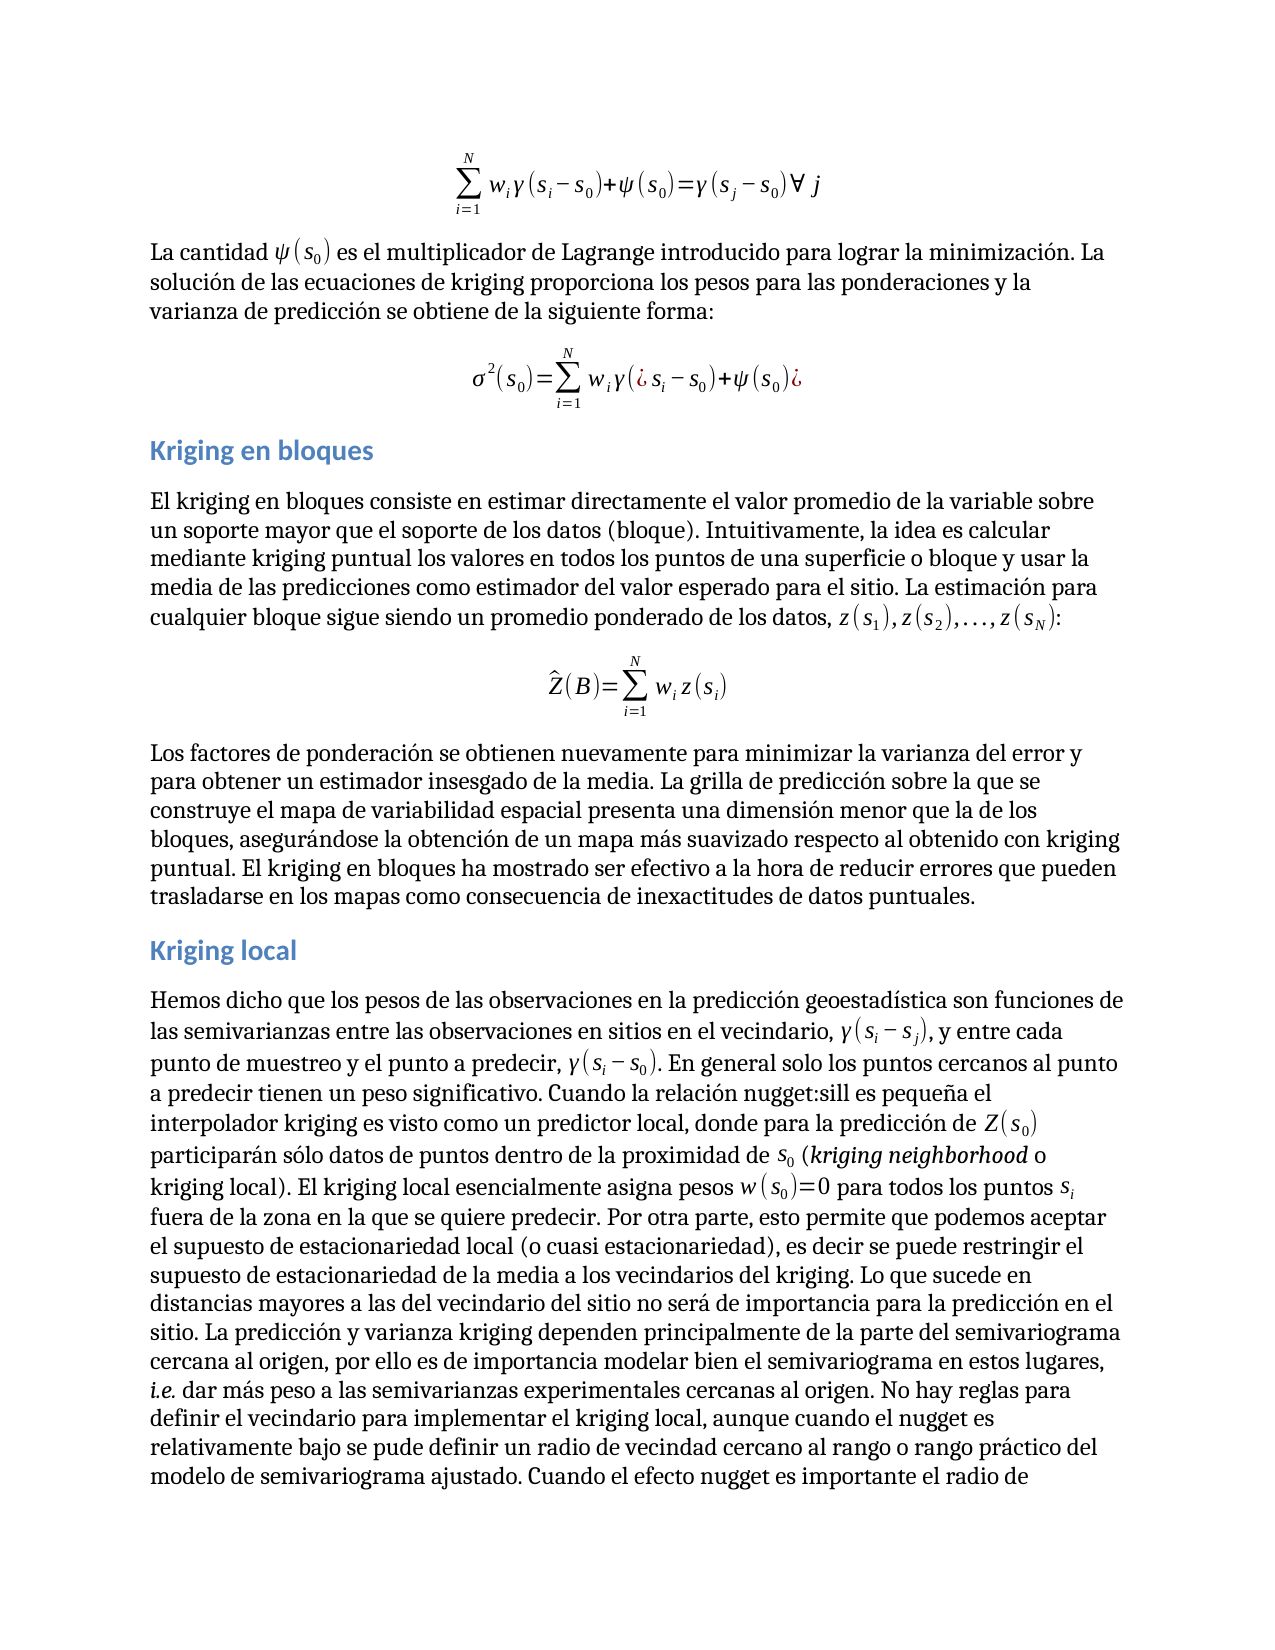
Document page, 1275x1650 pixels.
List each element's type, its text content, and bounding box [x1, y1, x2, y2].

text El kriging en bloques consiste en estimar directamente el valor promedio de la variable sobre un soporte mayor que el soporte de los datos (bloque). Intuitivamente, la idea es calcular mediante kriging puntual los valores en todos los puntos de una superficie o bloque y usar la media de las predicciones como estimador del valor esperado para el sitio. La estimación para cualquier bloque sigue siendo un promedio ponderado de los datos, : [150, 487, 1125, 634]
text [150, 986, 1125, 1491]
subtitle Kriging local [150, 932, 1125, 967]
text Los factores de ponderación se obtienen nuevamente para minimizar la varianza del error y para obtener un estimador insesgado de la media. La grilla de predicción sobre la que se construye el mapa de variabilidad espacial presenta una dimensión menor que la de los bloques, asegurándose la obtención de un mapa más suavizado respecto al obtenido con kriging puntual. El kriging en bloques ha mostrado ser efectivo a la hora de reducir errores que pueden trasladarse en los mapas como consecuencia de inexactitudes de datos puntuales. [150, 738, 1125, 911]
text La cantidad es el multiplicador de Lagrange introducido para lograr la minimización. La solución de las ecuaciones de kriging proporciona los pesos para las ponderaciones y la varianza de predicción se obtiene de la siguiente forma: [150, 236, 1125, 326]
subtitle Kriging en bloques [150, 432, 1125, 468]
